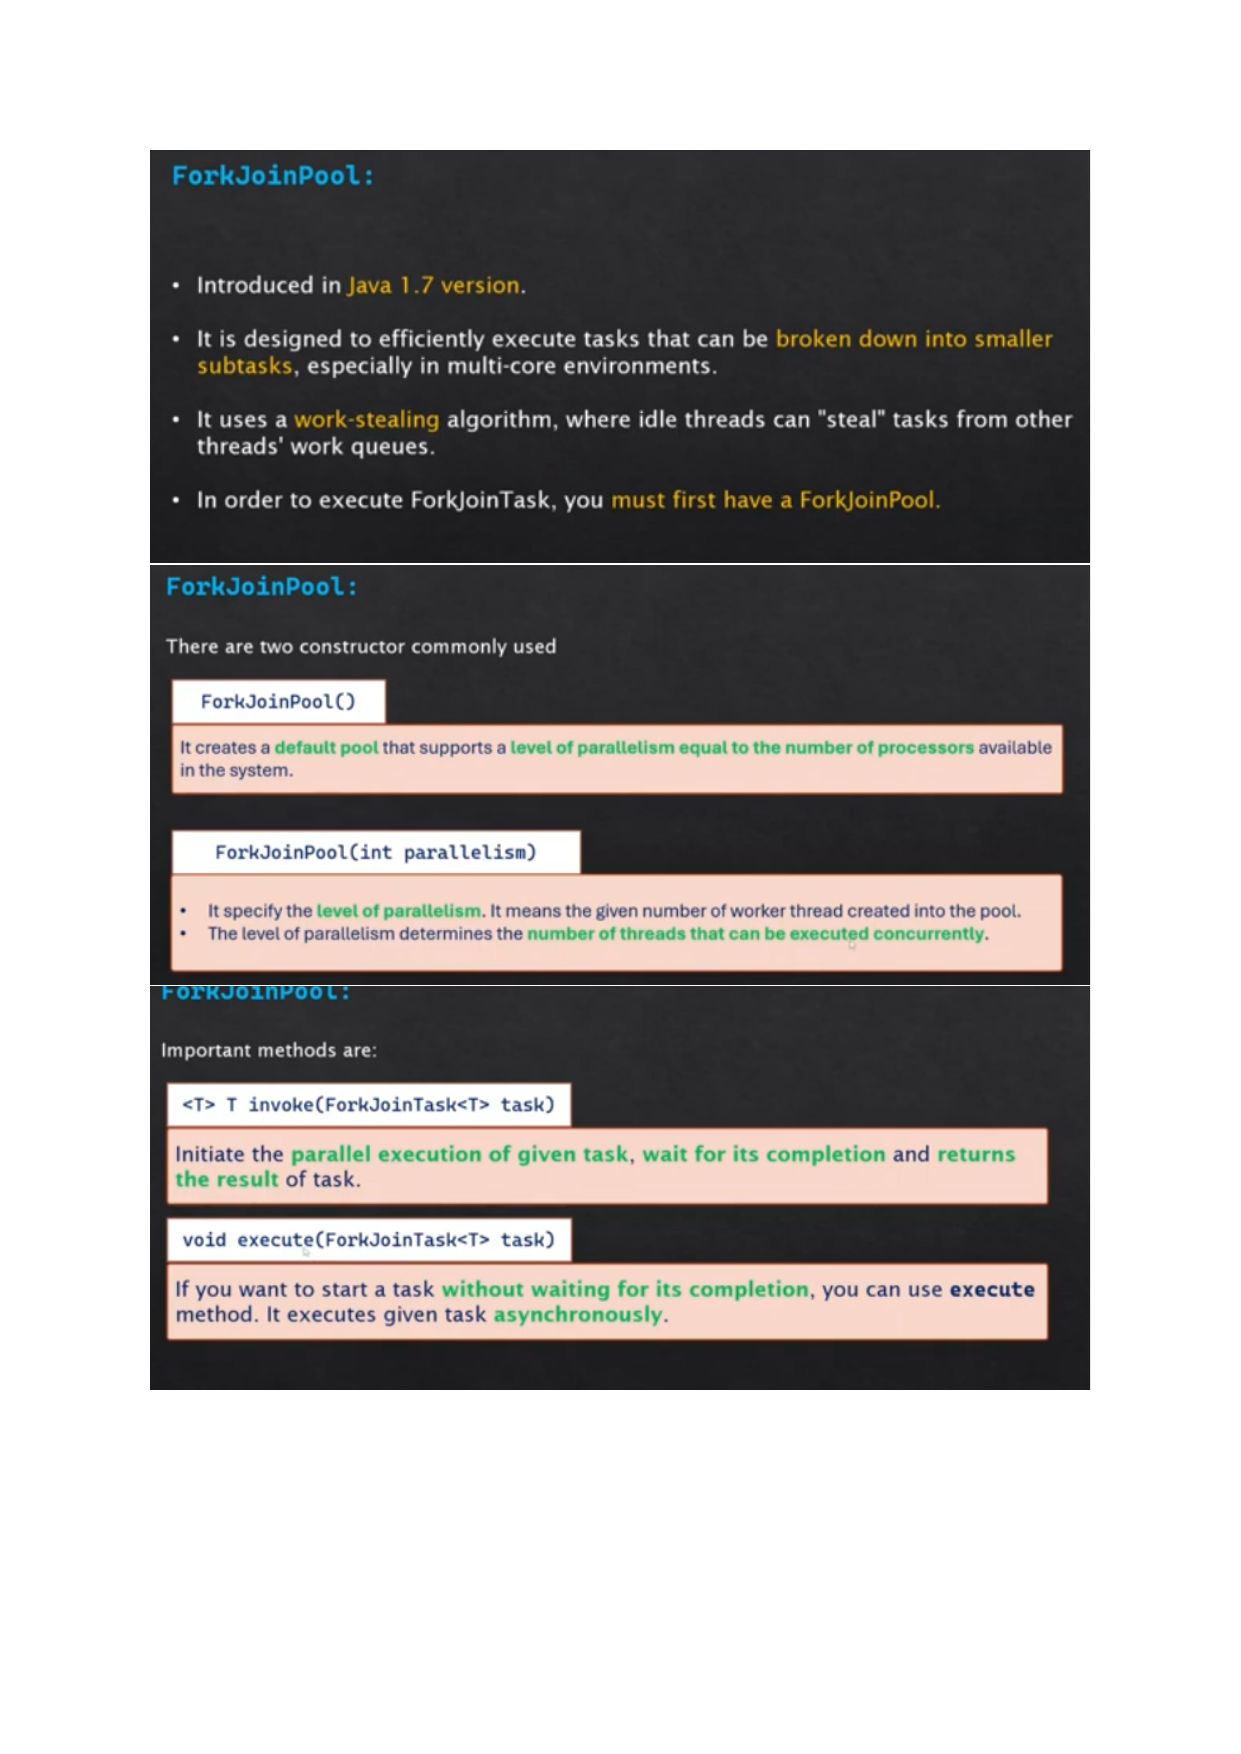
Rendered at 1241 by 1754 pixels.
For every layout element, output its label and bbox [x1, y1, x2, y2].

picture [150, 565, 1091, 985]
picture [150, 150, 1091, 563]
picture [150, 986, 1091, 1390]
